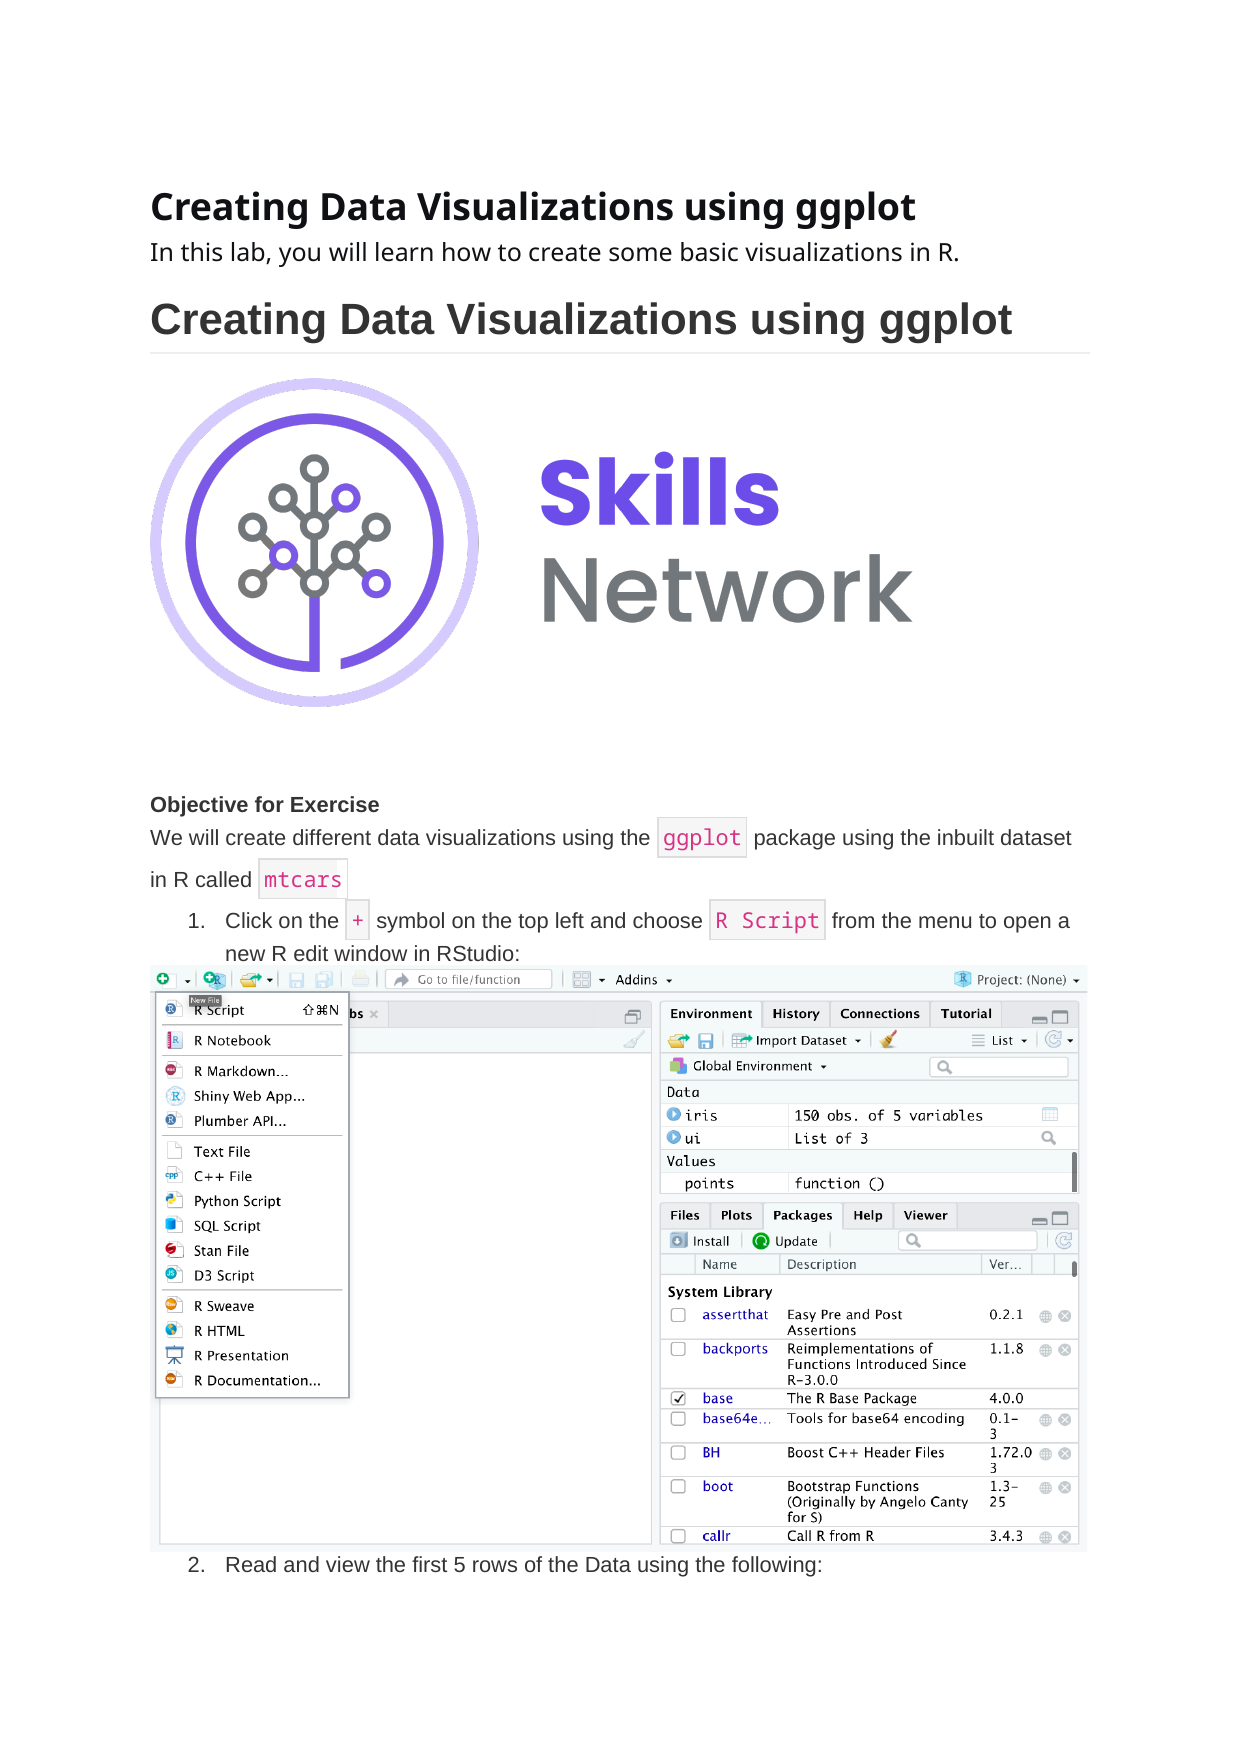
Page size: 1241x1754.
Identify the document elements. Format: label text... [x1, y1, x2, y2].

text In this lab, you will learn how to create some basic visualizations in R. [150, 231, 1090, 269]
list Click on the + symbol on the top left and choose R Script from the menu to open a new R edit window in RStudio: [187, 899, 1090, 966]
picture [150, 378, 1091, 707]
text We will create different data visualizations using the ggplot package using the inbuilt dataset in R called mtcars [150, 817, 1090, 899]
text Creating Data Visualizations using ggplot [150, 294, 1090, 352]
text Creating Data Visualizations using ggplot [150, 150, 1090, 231]
list Read and view the first 5 rows of the Data using the following: [187, 1551, 1090, 1577]
text Objective for Exercise [150, 791, 1090, 817]
picture [150, 965, 1088, 1552]
